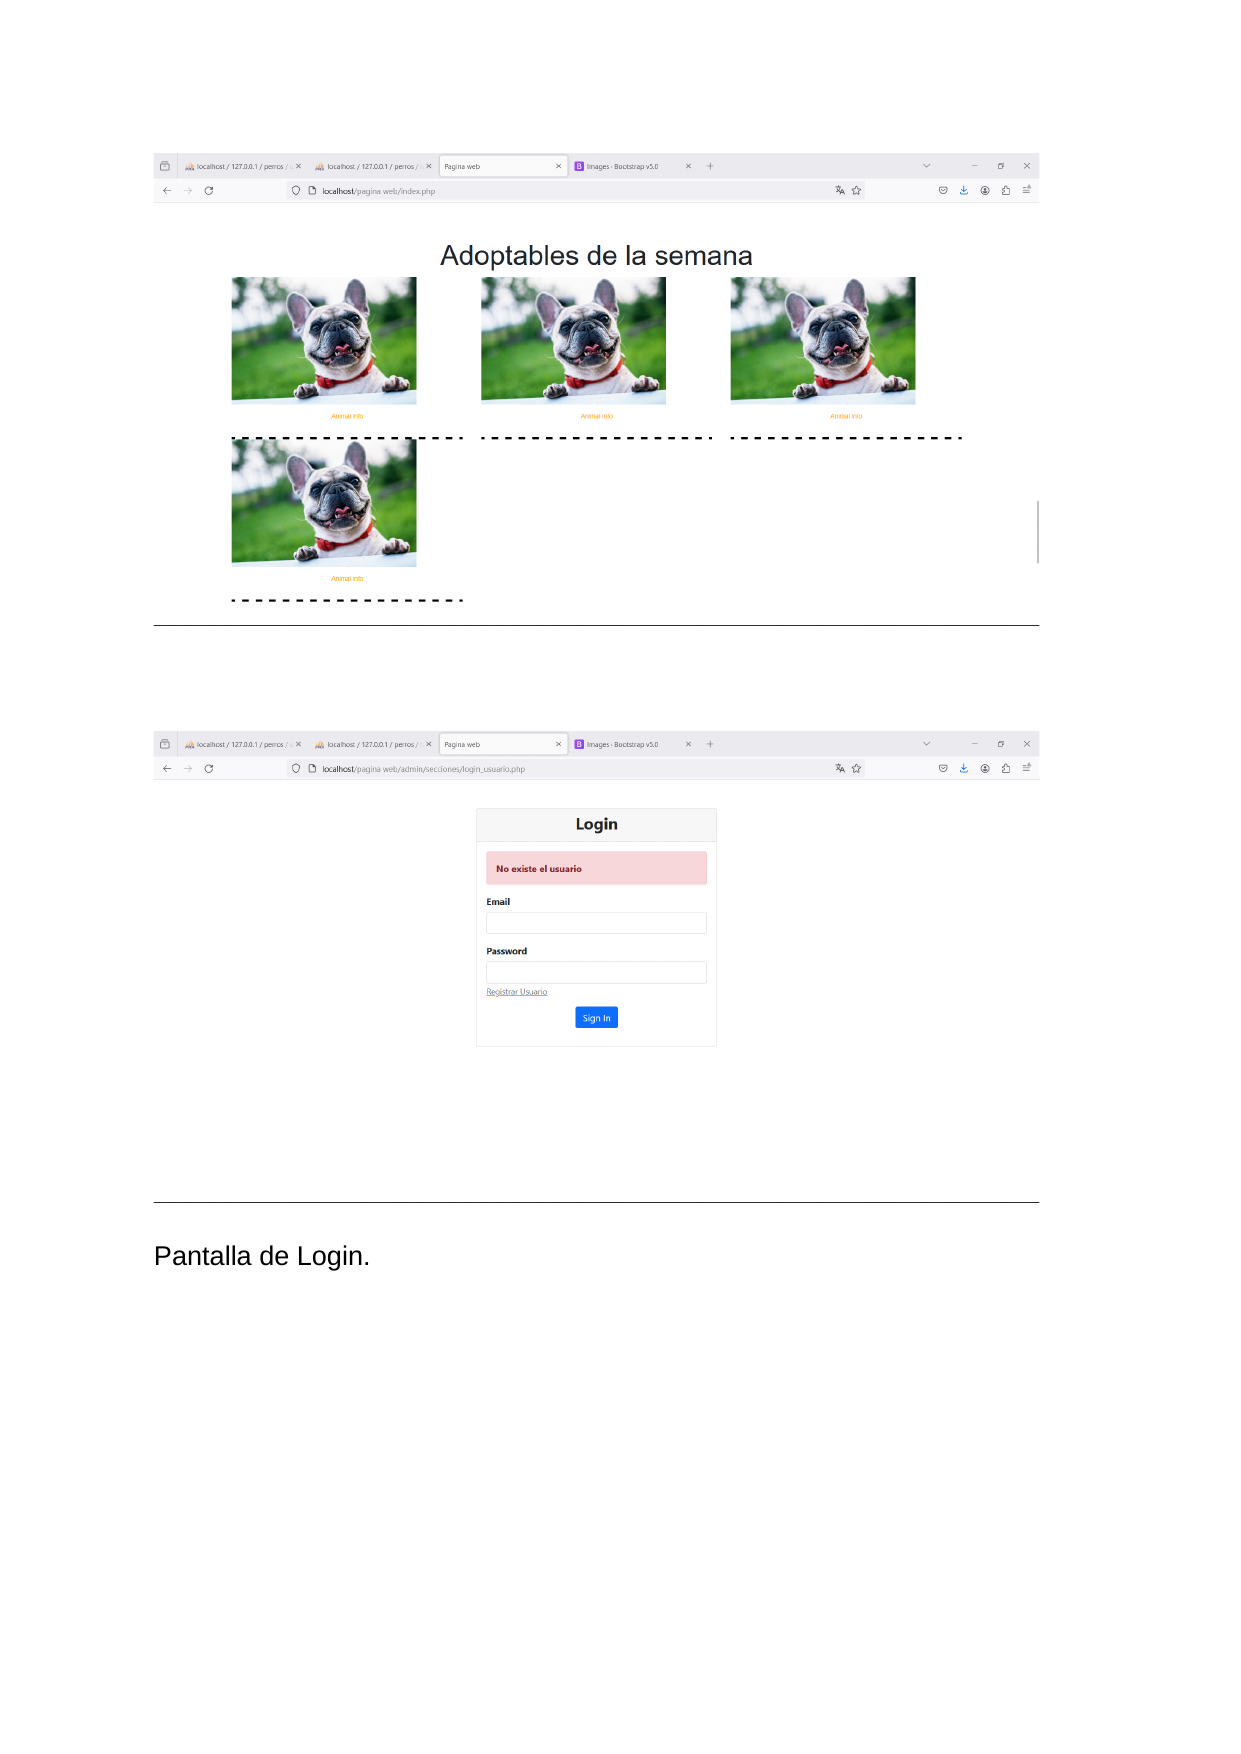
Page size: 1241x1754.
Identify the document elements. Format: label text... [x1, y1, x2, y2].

picture [153, 153, 1040, 626]
text Pantalla de Login. [154, 1240, 1063, 1272]
picture [153, 731, 1040, 1203]
